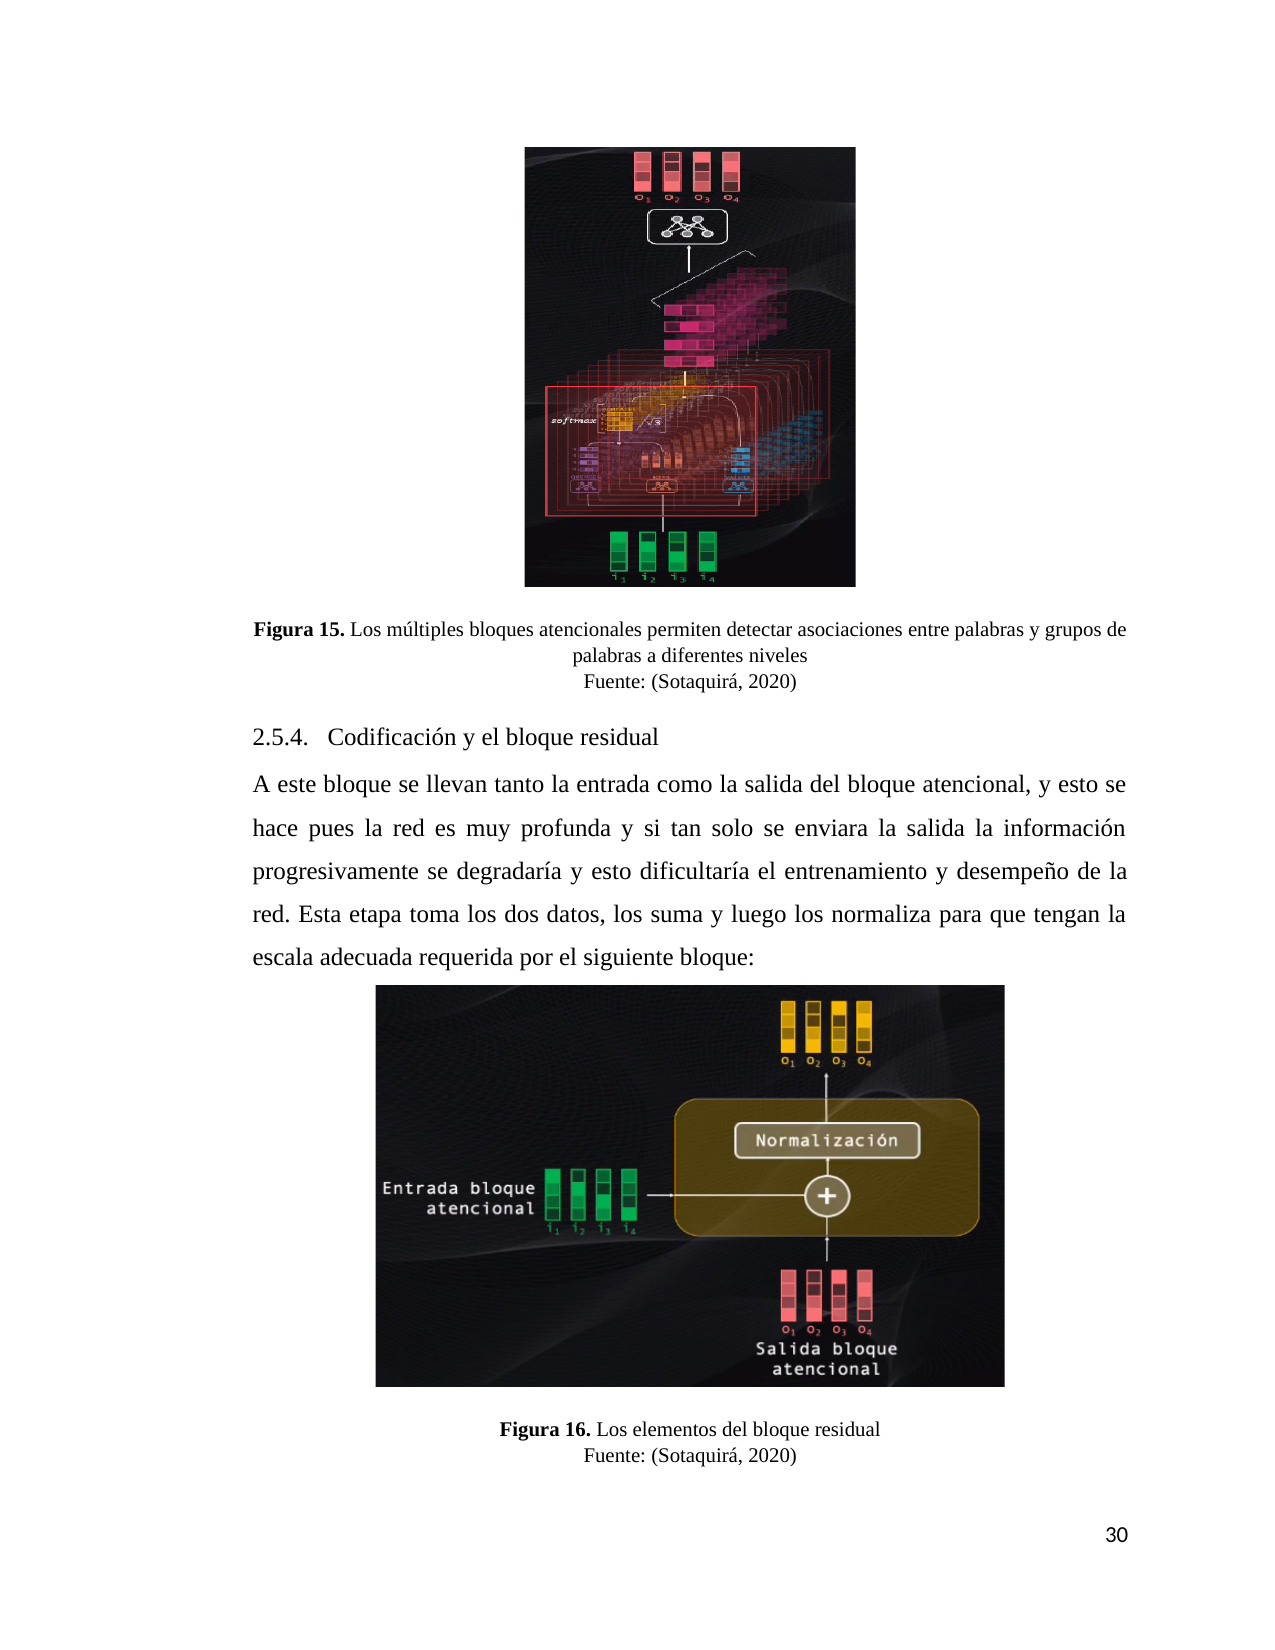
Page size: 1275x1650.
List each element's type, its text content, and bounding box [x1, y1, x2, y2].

picture [375, 985, 1005, 1387]
list Fuente: [252, 669, 1128, 693]
text Figura 16. Los elementos del bloque residual [252, 1417, 1128, 1441]
picture [524, 147, 856, 587]
text Figura 15. Los múltiples bloques atencionales permiten detectar asociaciones entre palabras y grupos de palabras a diferentes niveles [252, 617, 1128, 667]
list Fuente: [252, 1443, 1128, 1467]
subtitle Codificación y el bloque residual [252, 722, 1128, 751]
list A este bloque se llevan tanto la entrada como la salida del bloque atencional, y esto se hace pues la red es muy profunda y si tan solo se enviara la salida la información progresivamente se degradaría y esto dificultaría el entrenamiento y desempeño de la red. Esta etapa toma los dos datos, los suma y luego los normaliza para que tengan la escala adecuada requerida por el siguiente bloque: [252, 769, 1128, 971]
